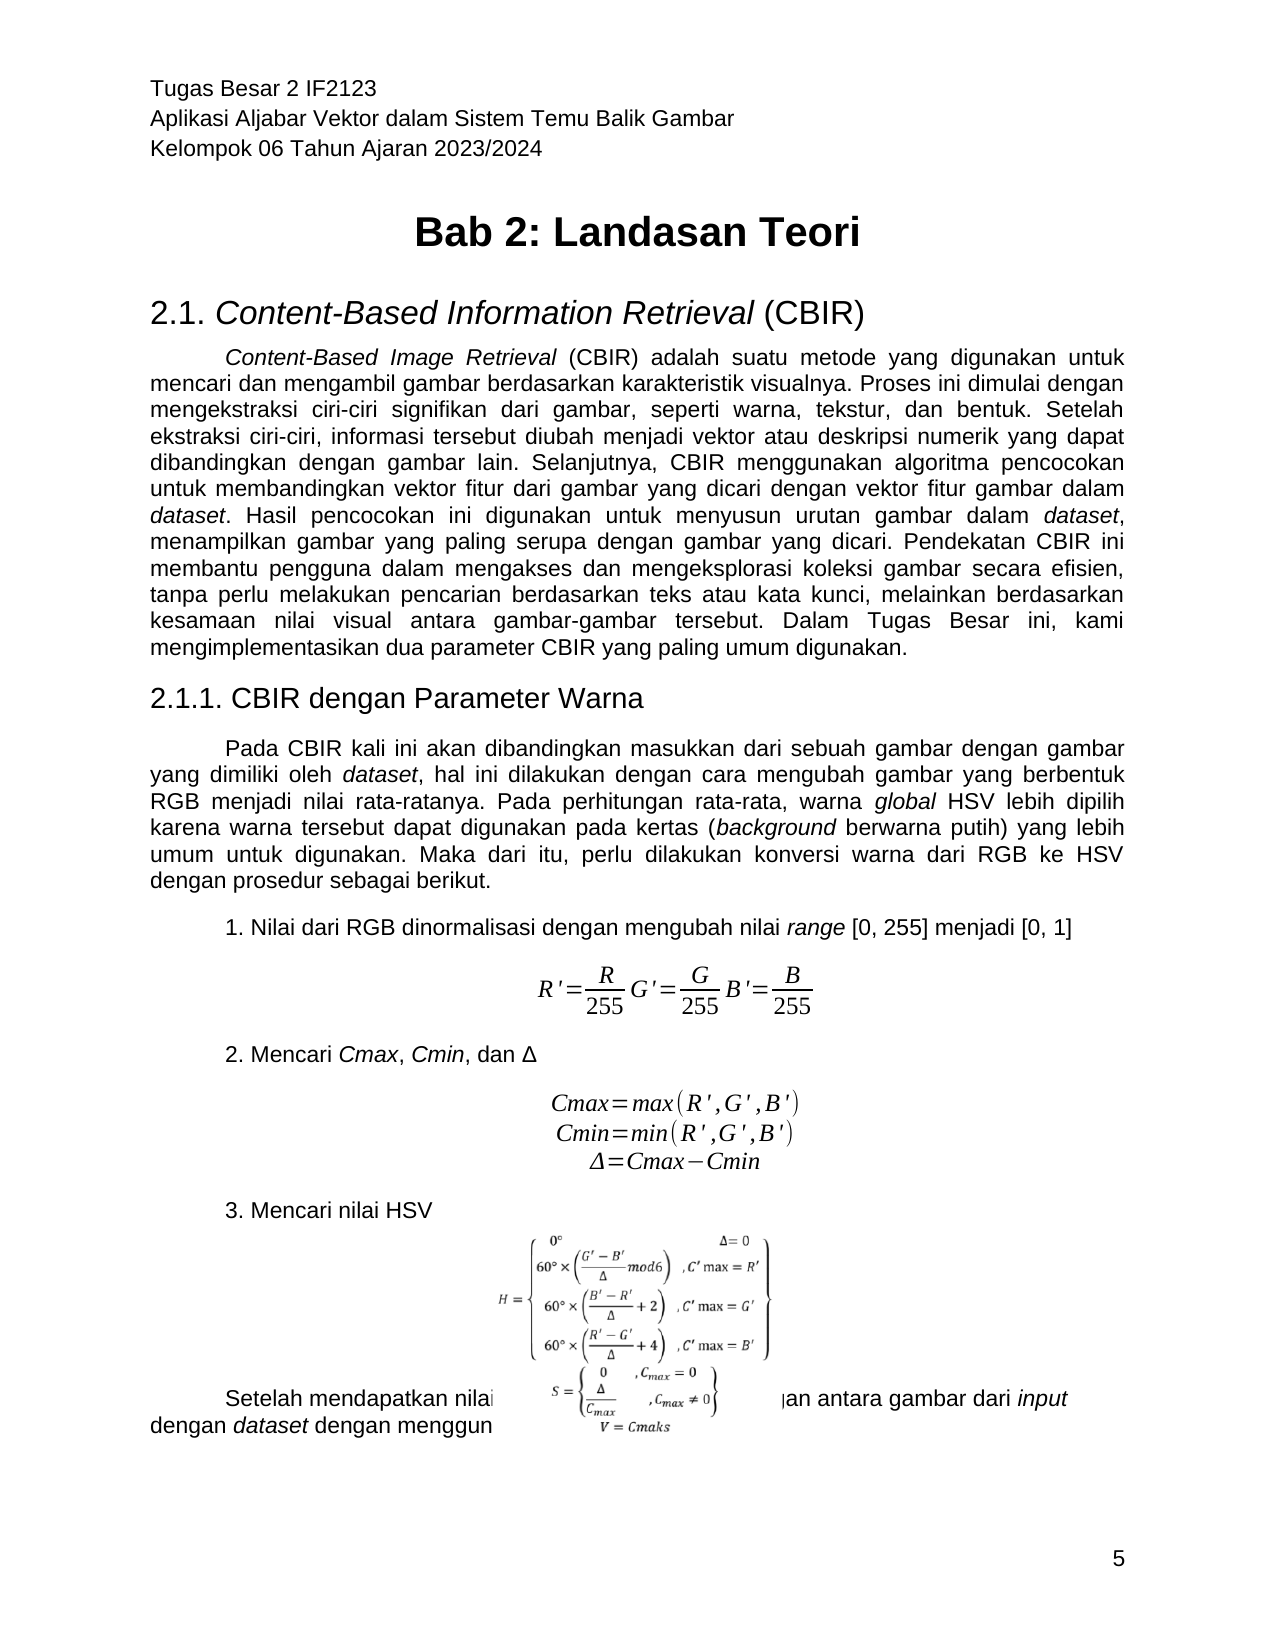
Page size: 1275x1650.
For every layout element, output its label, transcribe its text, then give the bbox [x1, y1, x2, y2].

text Pada CBIR kali ini akan dibandingkan masukkan dari sebuah gambar dengan gambar yang dimiliki oleh dataset, hal ini dilakukan dengan cara mengubah gambar yang berbentuk RGB menjadi nilai rata-ratanya. Pada perhitungan rata-rata, warna global HSV lebih dipilih karena warna tersebut dapat digunakan pada kertas (background berwarna putih) yang lebih umum untuk digunakan. Maka dari itu, perlu dilakukan konversi warna dari RGB ke HSV dengan prosedur sebagai berikut. [150, 735, 1125, 893]
text 1. Nilai dari RGB dinormalisasi dengan mengubah nilai range [0, 255] menjadi [0, 1] [150, 914, 1125, 940]
text 3. Mencari nilai HSV [150, 1197, 1125, 1223]
picture [492, 1232, 783, 1439]
text Setelah mendapatkan nilai HSV lakukanlah perbandingan antara gambar dari input dengan dataset dengan menggunakan cosine similarity. [150, 1385, 492, 1438]
subtitle 2.1.1. CBIR dengan Parameter Warna [150, 681, 1125, 714]
subtitle 2.1. Content-Based Information Retrieval (CBIR) [150, 293, 1125, 331]
text Content-Based Image Retrieval (CBIR) adalah suatu metode yang digunakan untuk mencari dan mengambil gambar berdasarkan karakteristik visualnya. Proses ini dimulai dengan mengekstraksi ciri-ciri signifikan dari gambar, seperti warna, tekstur, dan bentuk. Setelah ekstraksi ciri-ciri, informasi tersebut diubah menjadi vektor atau deskripsi numerik yang dapat dibandingkan dengan gambar lain. Selanjutnya, CBIR menggunakan algoritma pencocokan untuk membandingkan vektor fitur dari gambar yang dicari dengan vektor fitur gambar dalam dataset. Hasil pencocokan ini digunakan untuk menyusun urutan gambar dalam dataset, menampilkan gambar yang paling serupa dengan gambar yang dicari. Pendekatan CBIR ini membantu pengguna dalam mengakses dan mengeksplorasi koleksi gambar secara efisien, tanpa perlu melakukan pencarian berdasarkan teks atau kata kunci, melainkan berdasarkan kesamaan nilai visual antara gambar-gambar tersebut. Dalam Tugas Besar ini, kami mengimplementasikan dua parameter CBIR yang paling umum digunakan. [150, 344, 1125, 660]
text Setelah mendapatkan nilai HSV lakukanlah perbandingan antara gambar dari input dengan dataset dengan menggunakan cosine similarity. [783, 1385, 1125, 1438]
subtitle Bab 2: Landasan Teori [150, 207, 1125, 255]
text 2. Mencari Cmax, Cmin, dan Δ [150, 1041, 1125, 1067]
